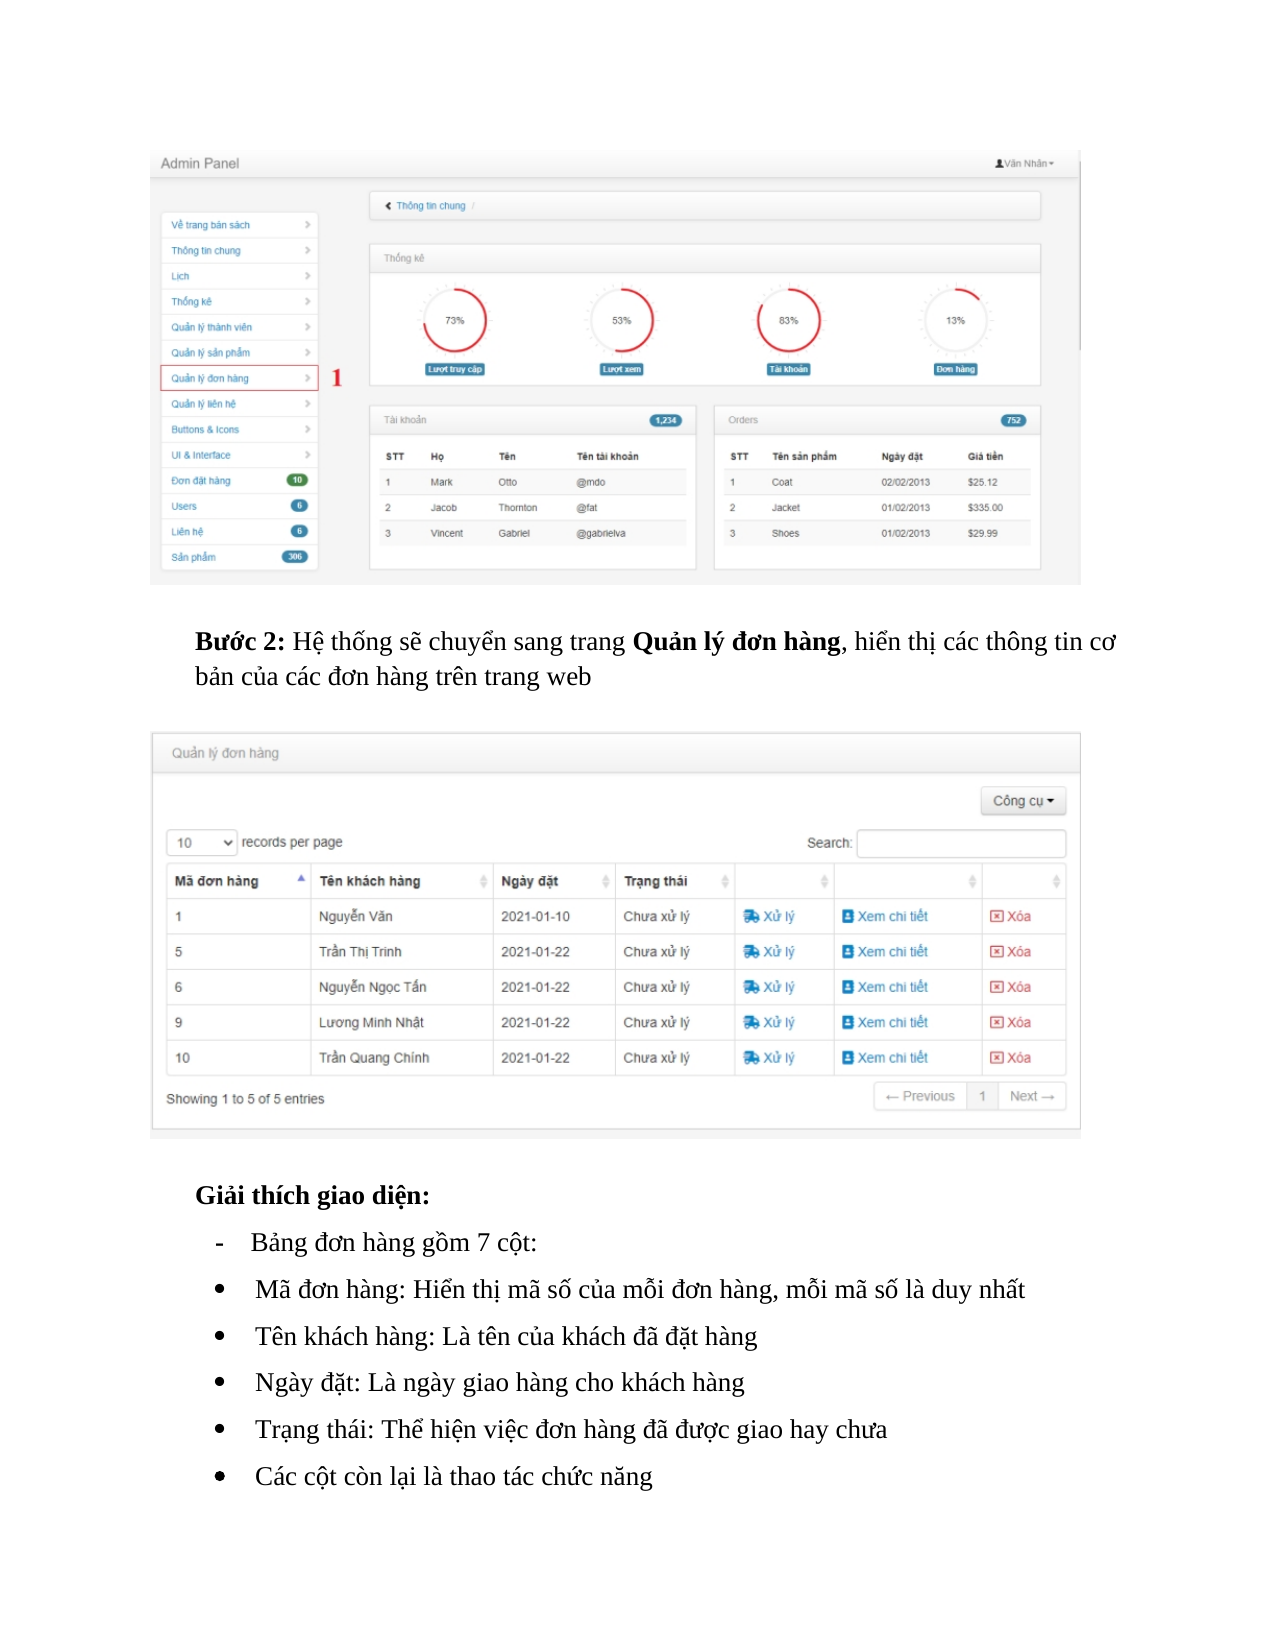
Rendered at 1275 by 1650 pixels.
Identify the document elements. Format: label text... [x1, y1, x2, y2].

picture [150, 731, 1082, 1140]
list Tên khách hàng: Là tên của khách đã đặt hàng [215, 1320, 1125, 1351]
list Bảng đơn hàng gồm 7 cột: [215, 1226, 1125, 1257]
list Giải thích giao diện: [195, 1179, 1125, 1211]
list Mã đơn hàng: Hiển thị mã số của mỗi đơn hàng, mỗi mã số là duy nhất [215, 1273, 1125, 1304]
list Ngày đặt: Là ngày giao hàng cho khách hàng [215, 1367, 1125, 1398]
list Bước 2: Hệ thống sẽ chuyển sang trang Quản lý đơn hàng, hiển thị các thông tin cơ bản của các đơn hàng trên trang web [195, 625, 1125, 692]
list Các cột còn lại là thao tác chức năng [215, 1460, 1125, 1492]
picture [150, 150, 1082, 585]
list Trạng thái: Thể hiện việc đơn hàng đã được giao hay chưa [215, 1413, 1125, 1445]
